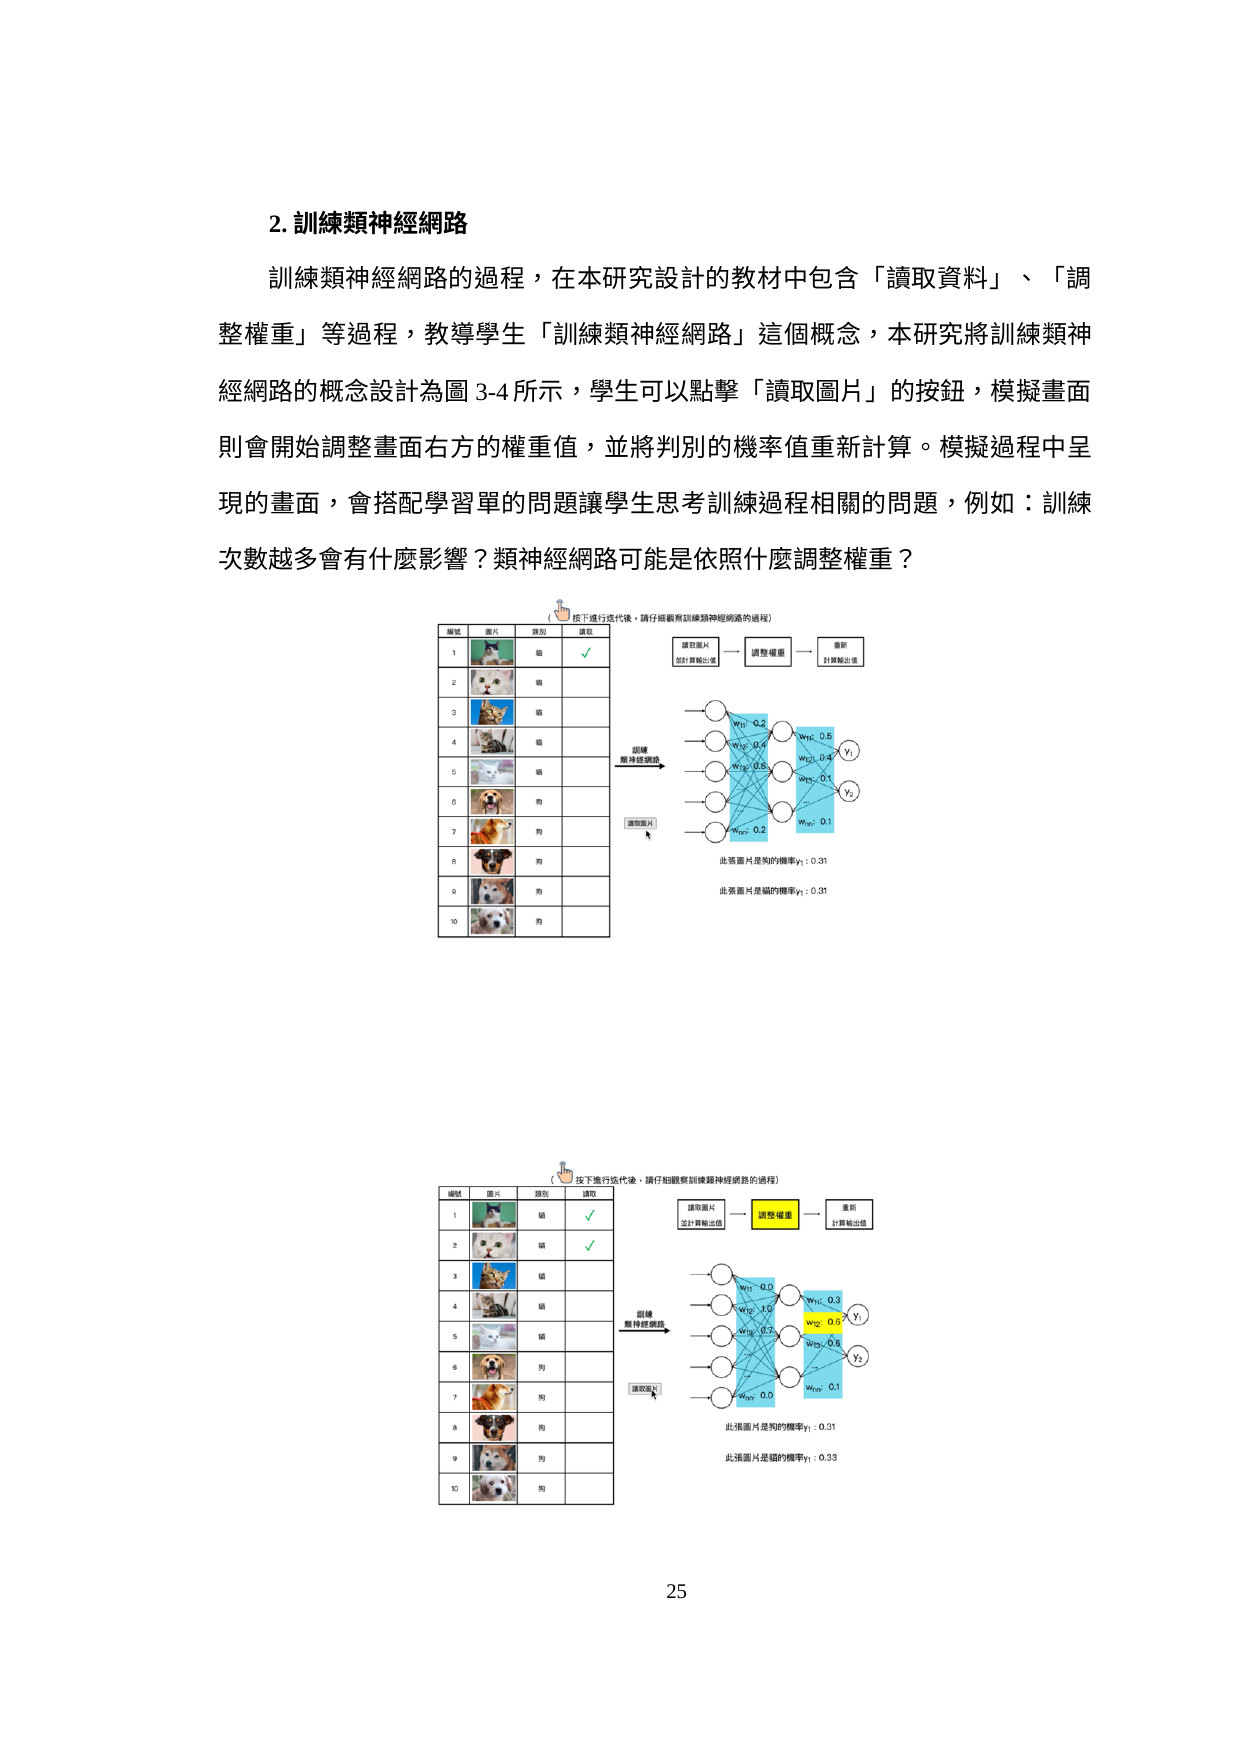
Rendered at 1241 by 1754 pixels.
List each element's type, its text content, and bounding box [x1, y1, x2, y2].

text 2. 訓練類神經網路 [218, 202, 1092, 240]
text 訓練類神經網路的過程，在本研究設計的教材中包含「讀取資料」、「調整權重」等過程，教導學生「訓練類神經網路」這個概念，本研究將訓練類神經網路的概念設計為圖3-4所示，學生可以點擊「讀取圖片」的按鈕，模擬畫面則會開始調整畫面右方的權重值，並將判別的機率值重新計算。模擬過程中呈現的畫面，會搭配學習單的問題讓學生思考訓練過程相關的問題，例如：訓練次數越多會有什麼影響？類神經網路可能是依照什麼調整權重？ [218, 258, 1092, 577]
picture [428, 1157, 883, 1512]
picture [429, 595, 882, 950]
